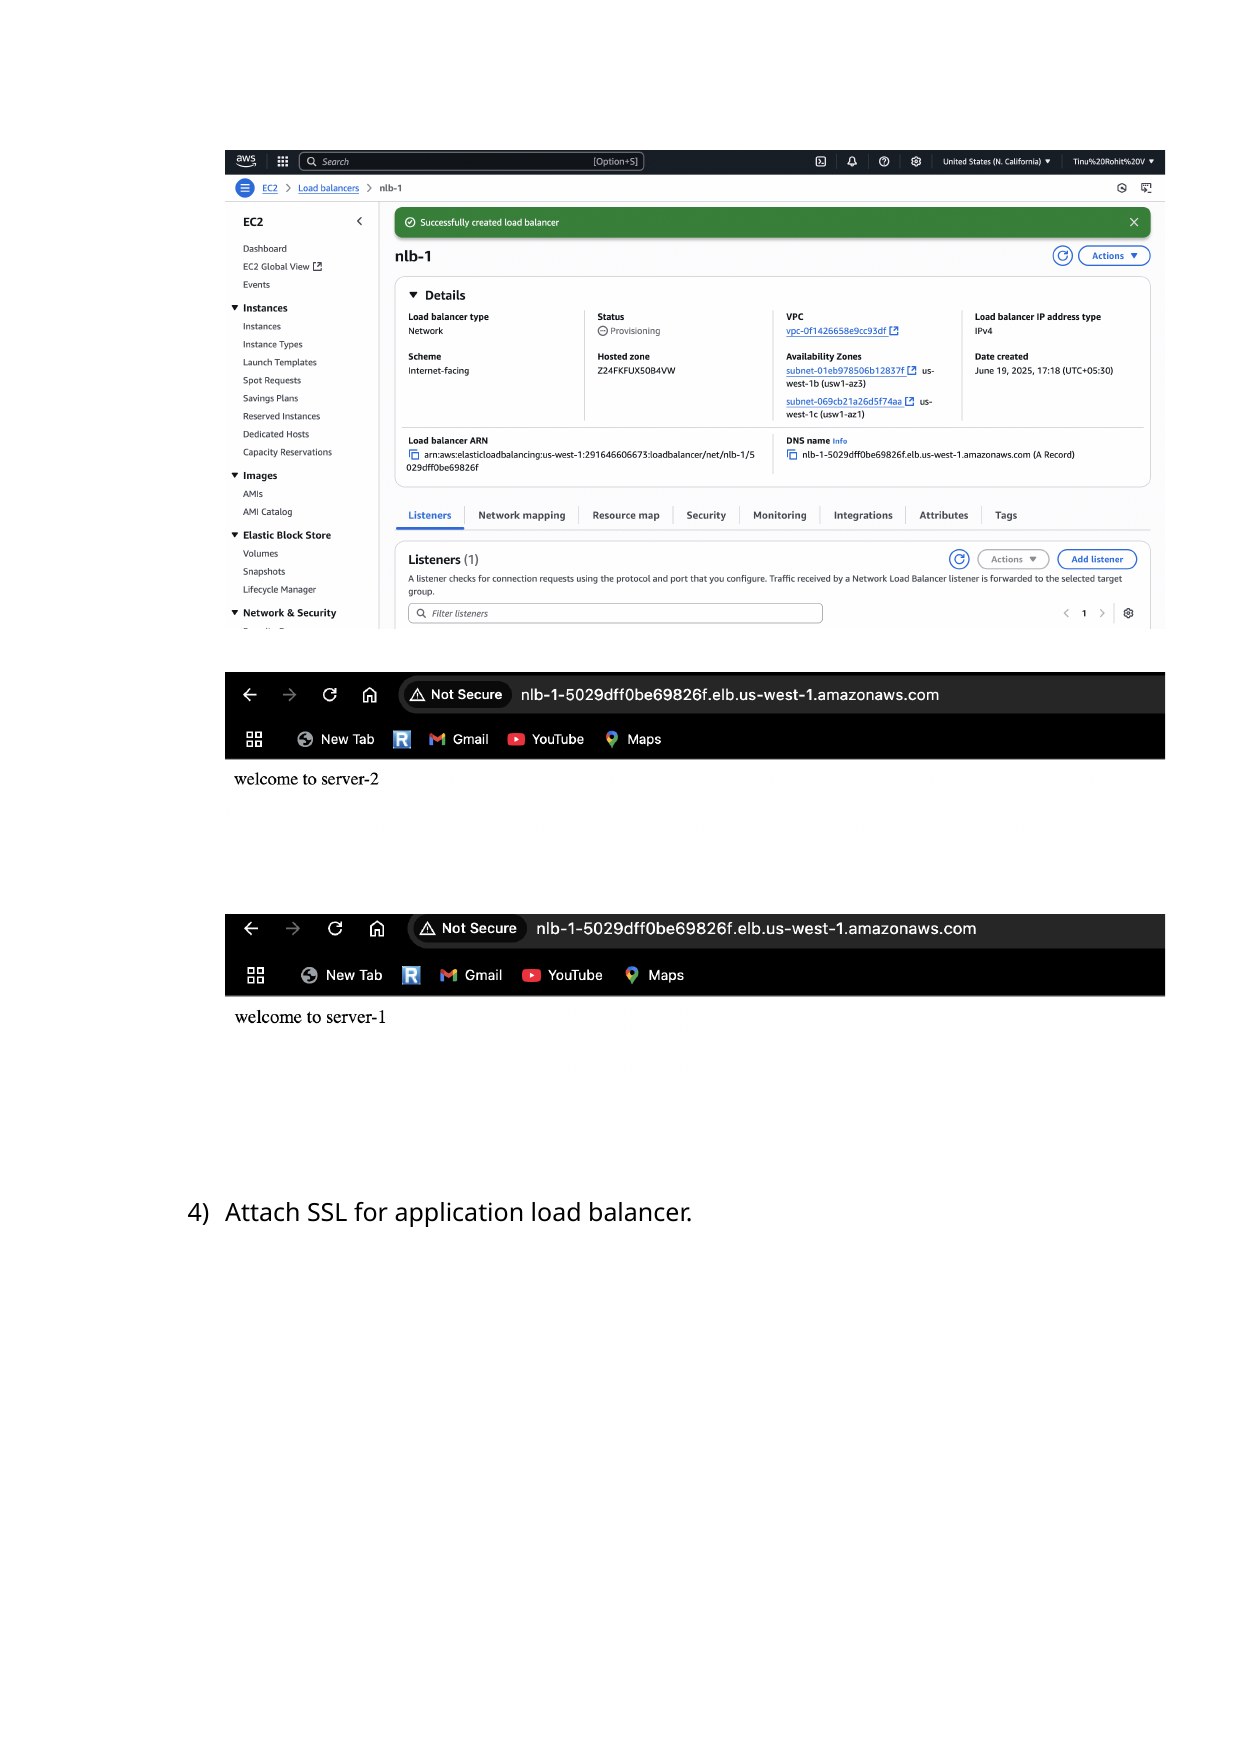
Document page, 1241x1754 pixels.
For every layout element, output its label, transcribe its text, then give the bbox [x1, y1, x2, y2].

list Attach SSL for application load balancer. [187, 1195, 1090, 1229]
picture [225, 150, 1166, 629]
picture [225, 914, 1166, 1151]
picture [225, 672, 1166, 871]
